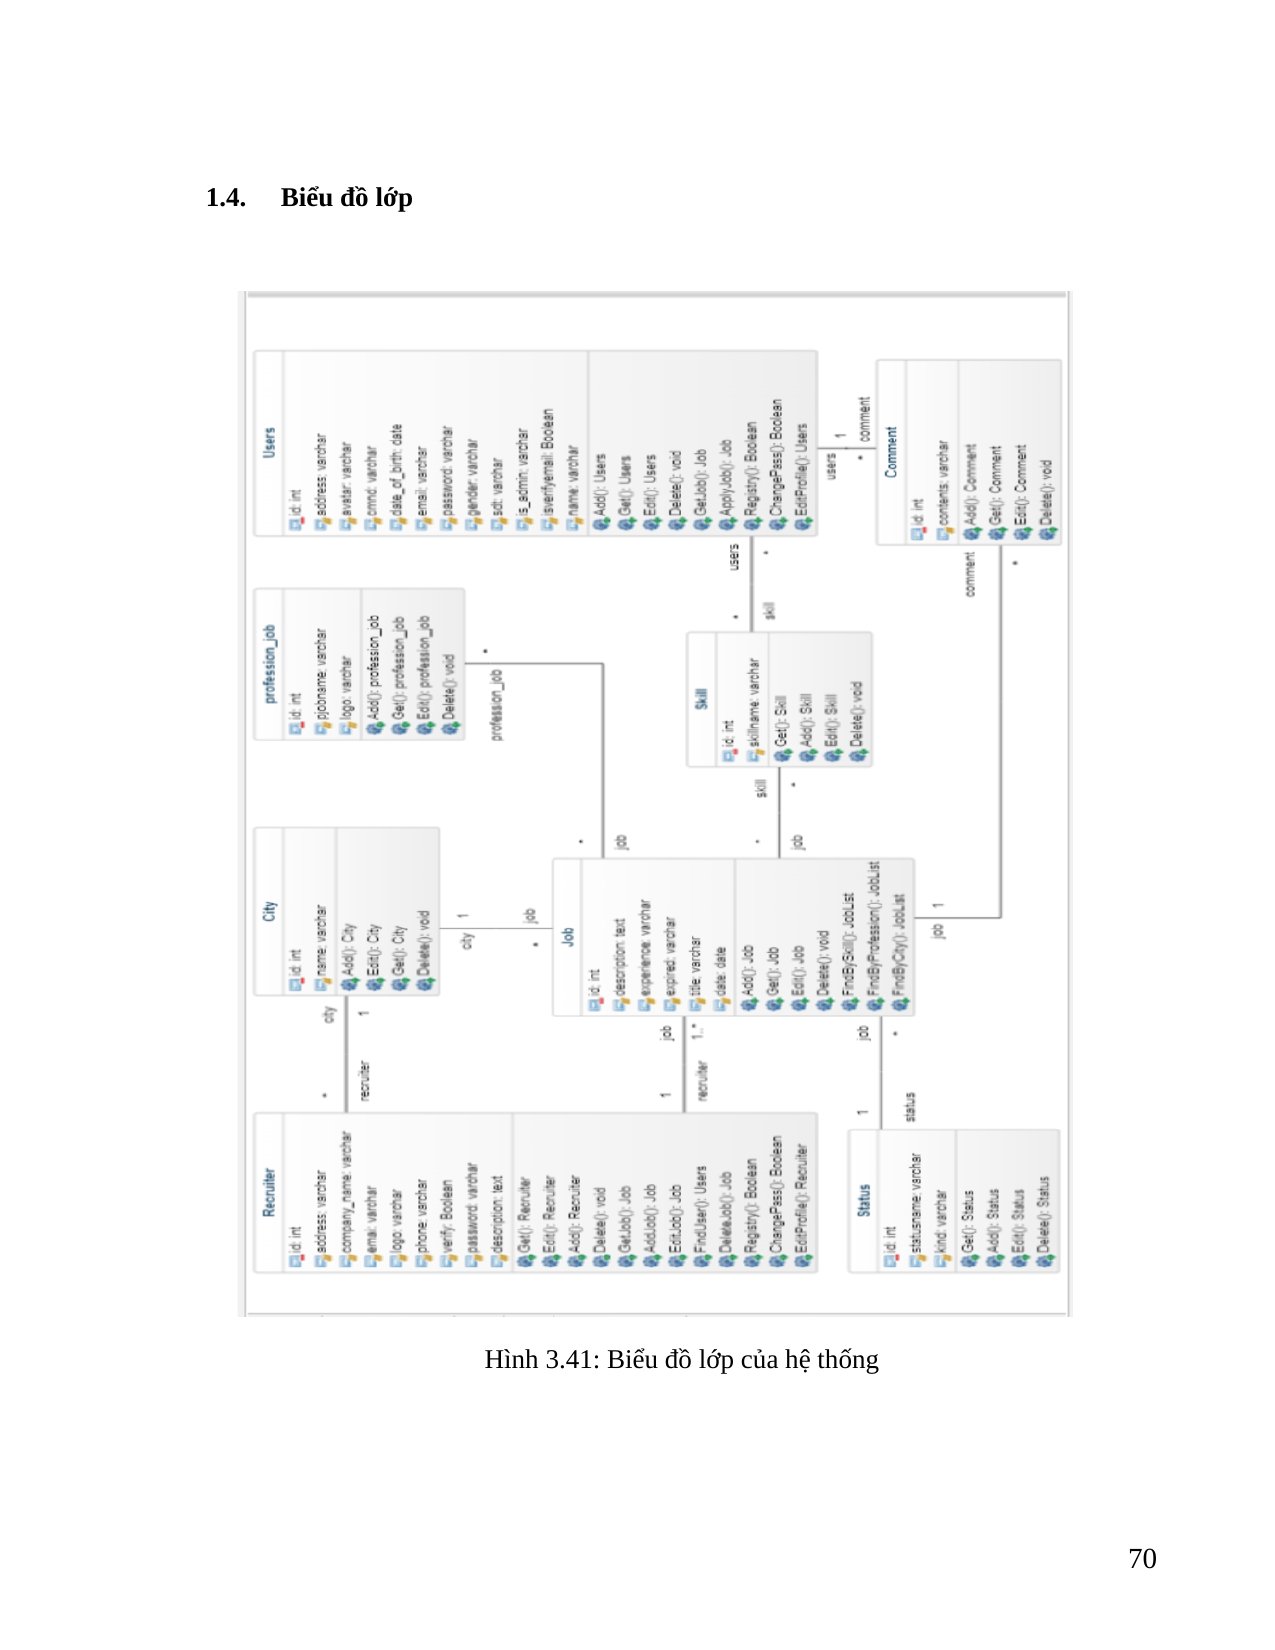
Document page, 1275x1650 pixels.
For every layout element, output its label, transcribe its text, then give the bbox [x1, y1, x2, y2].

subtitle Biểu đồ lớp [206, 181, 1157, 212]
picture [238, 291, 1073, 1316]
